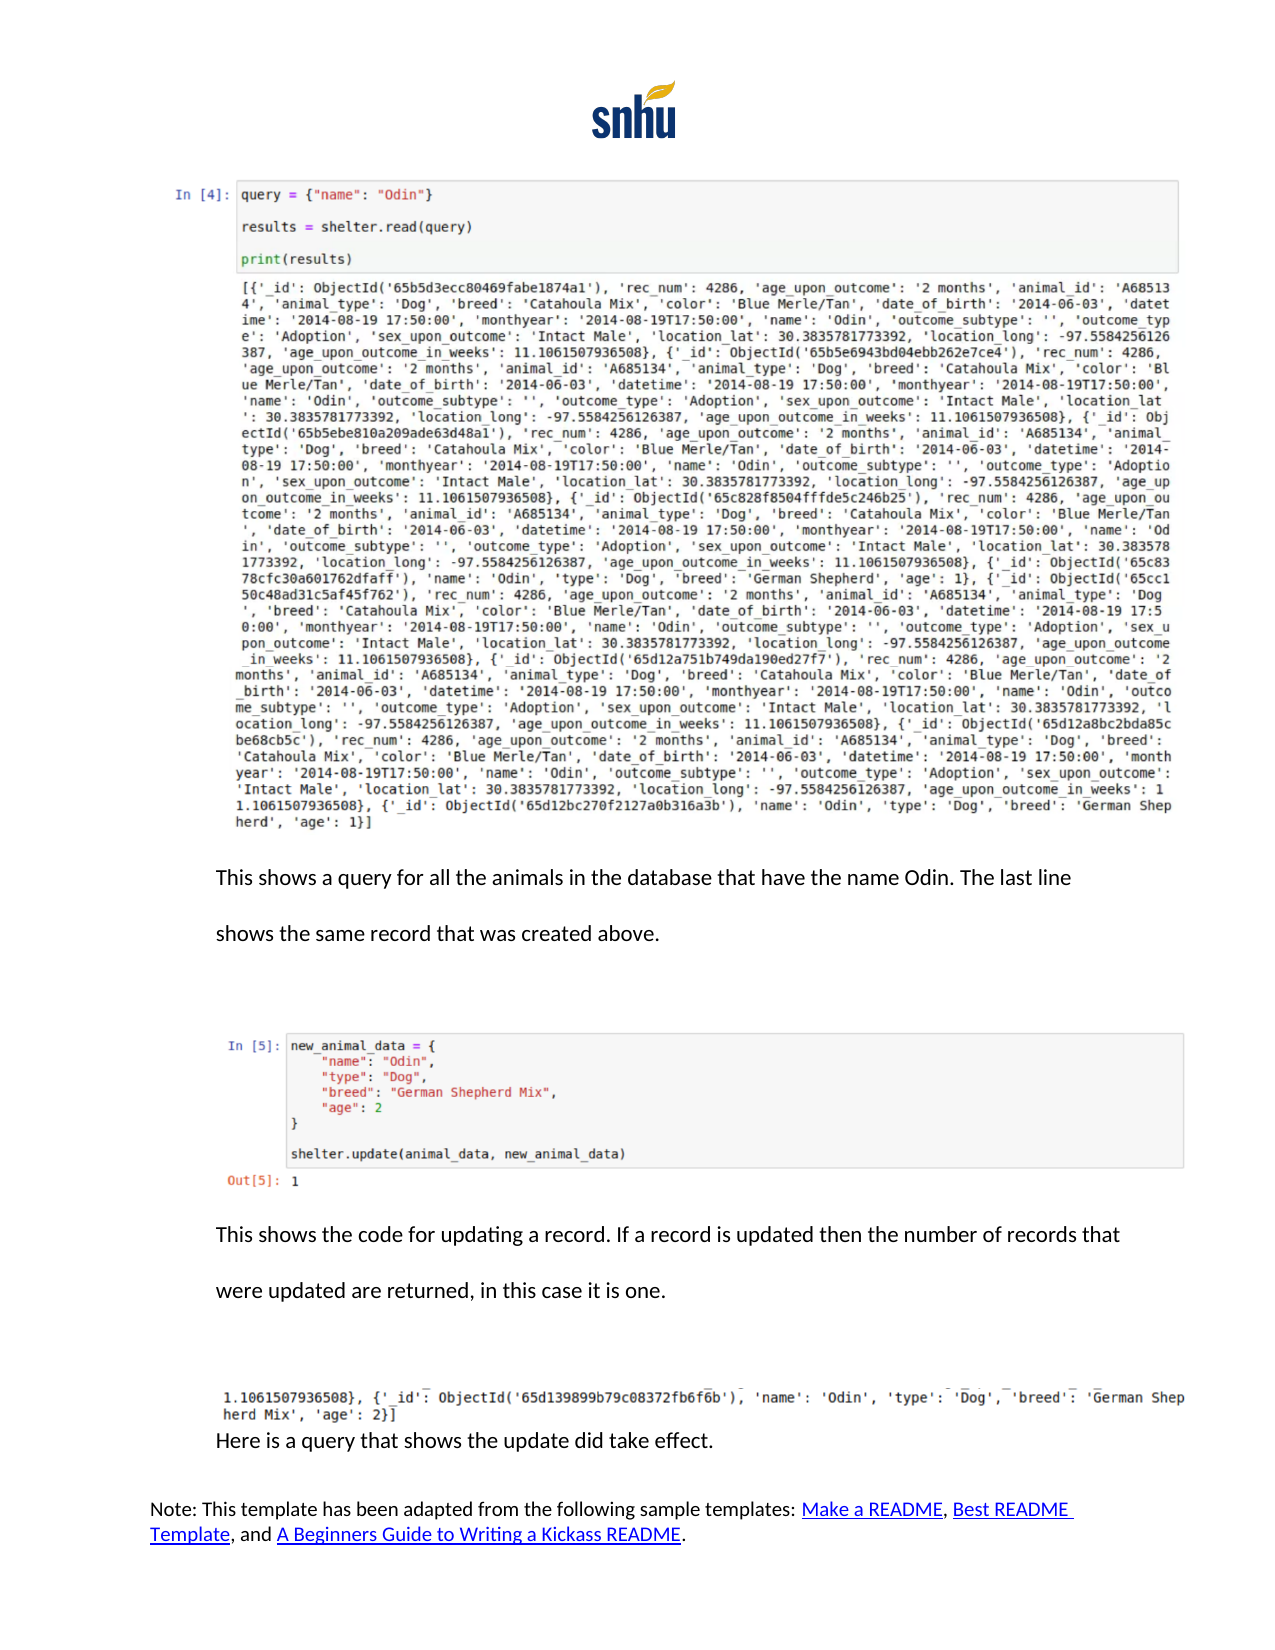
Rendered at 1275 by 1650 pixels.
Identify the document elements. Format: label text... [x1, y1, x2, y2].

picture [573, 75, 702, 147]
picture [215, 1031, 1191, 1193]
text This shows the code for updating a record. If a record is updated then the number of records that were updated are returned, in this case it is one. [216, 1220, 1125, 1304]
text Here is a query that shows the update did take effect. [150, 1426, 1125, 1454]
picture [215, 1388, 1190, 1426]
text This shows a query for all the animals in the database that have the name Odin. The last line shows the same record that was created above. [216, 863, 1125, 947]
picture [159, 167, 1187, 835]
